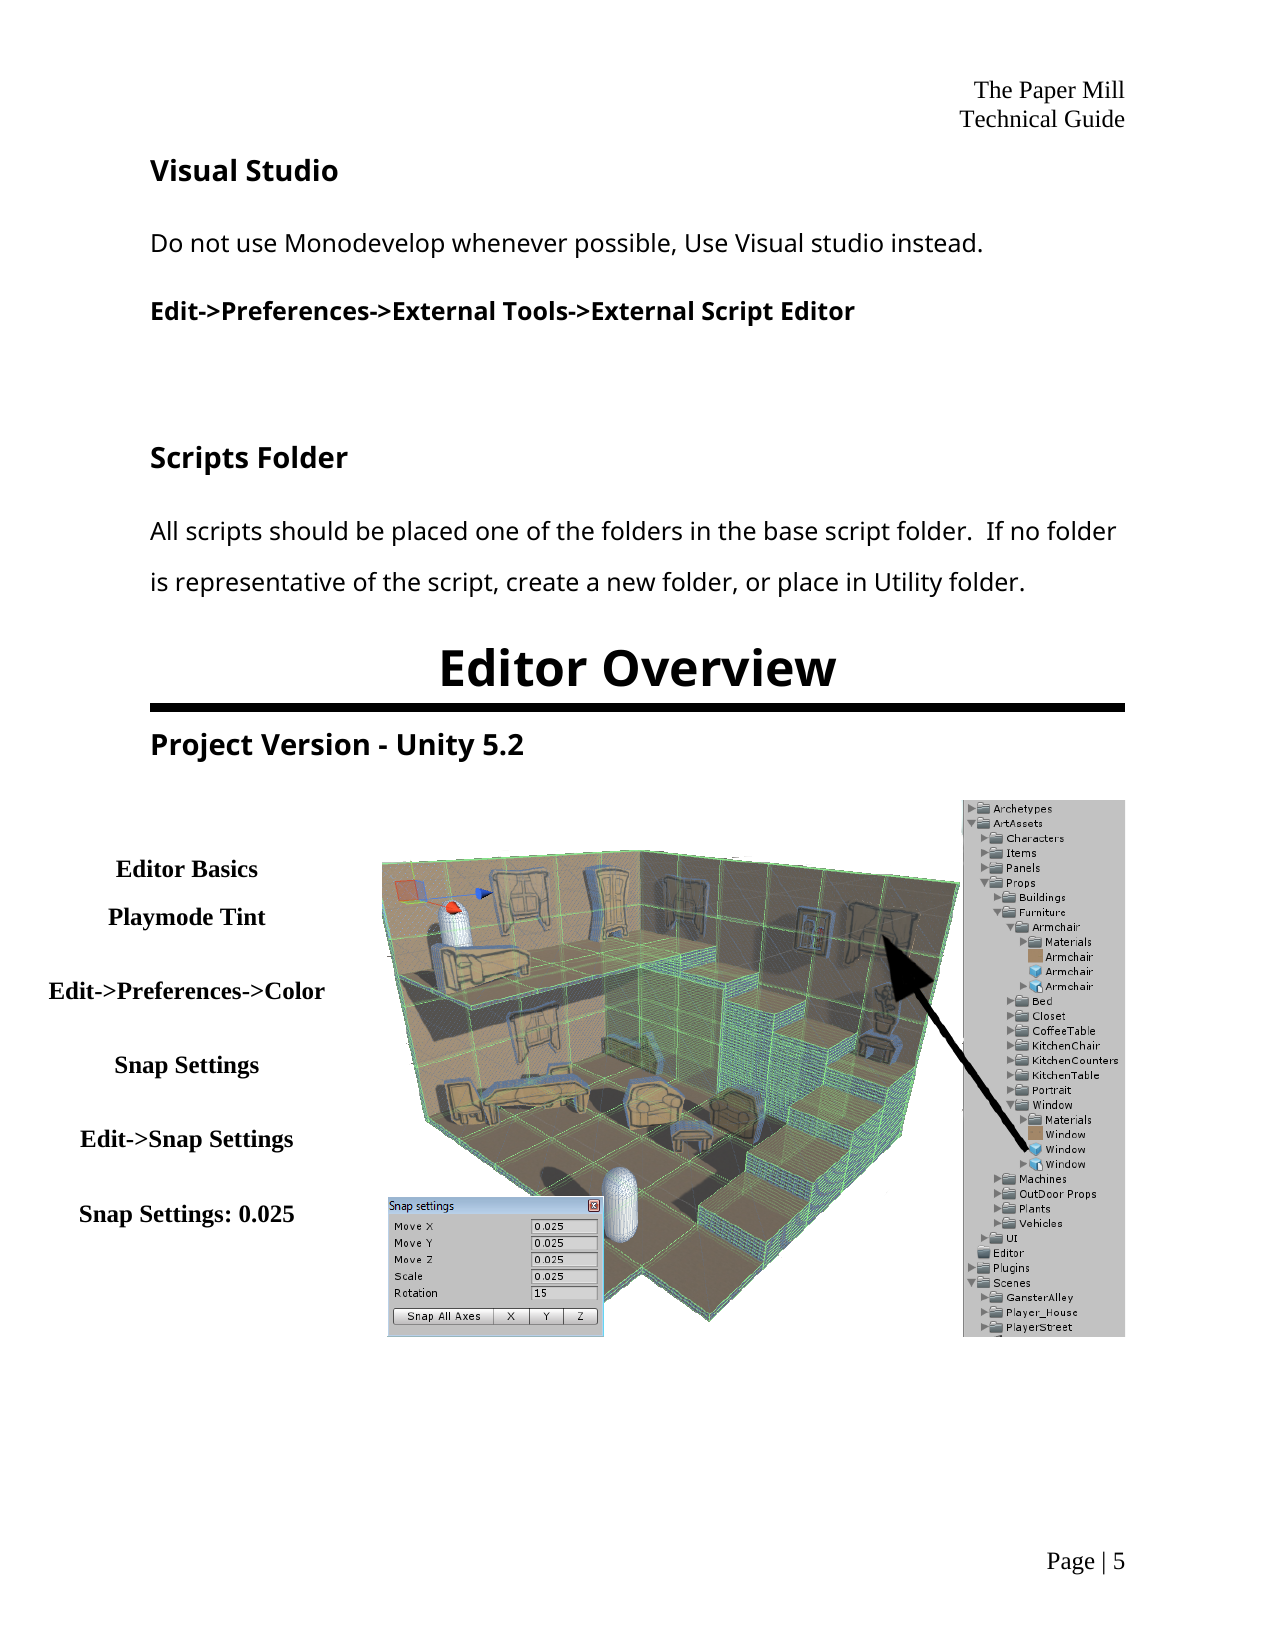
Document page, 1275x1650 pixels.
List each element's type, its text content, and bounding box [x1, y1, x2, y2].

text Project Version - Unity 5.2 [150, 725, 1125, 764]
text Scripts Folder [150, 438, 1125, 477]
text All scripts should be placed one of the folders in the base script folder. If no folder is representative of the script, create a new folder, or place in Utility folder. [150, 514, 1125, 599]
subtitle Editor Overview [150, 633, 1125, 703]
text Edit->Preferences->External Tools->External Script Editor [150, 294, 1125, 328]
picture [382, 800, 1125, 1337]
text Do not use Monodevelop whenever possible, Use Visual studio instead. [150, 226, 1125, 260]
text Visual Studio [150, 150, 1125, 190]
